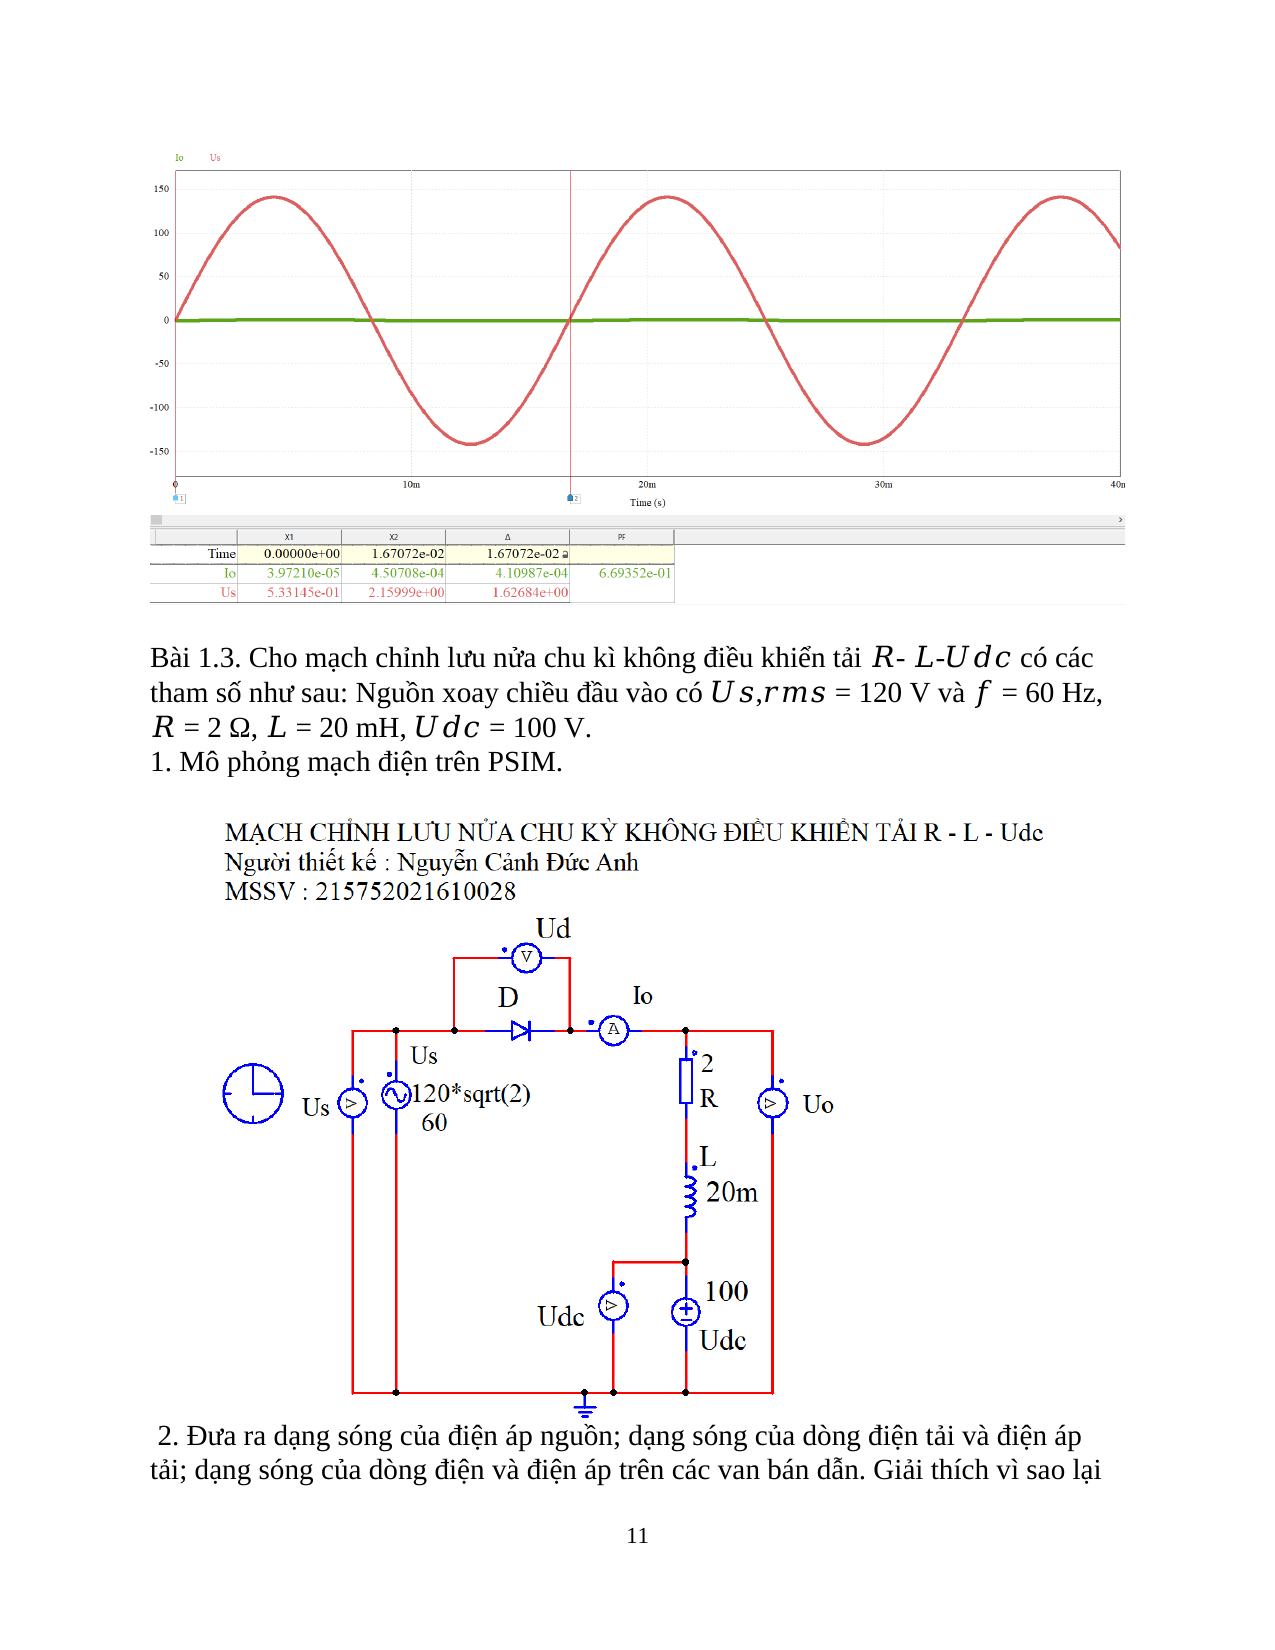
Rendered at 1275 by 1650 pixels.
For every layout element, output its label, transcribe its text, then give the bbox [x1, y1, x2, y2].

text 1. Mô phỏng mạch điện trên PSIM. [150, 744, 1125, 777]
text Bài 1.3. Cho mạch chỉnh lưu nửa chu kì không điều khiển tải 𝑅- 𝐿-𝑈𝑑𝑐 có các tham số như sau: Nguồn xoay chiều đầu vào có 𝑈𝑠,𝑟𝑚𝑠 = 120 V và 𝑓 = 60 Hz, 𝑅 = 2 Ω, 𝐿 = 20 mH, 𝑈𝑑𝑐 = 100 V. [150, 638, 1125, 744]
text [150, 1419, 1125, 1486]
picture [150, 150, 1125, 605]
picture [150, 777, 1125, 1419]
